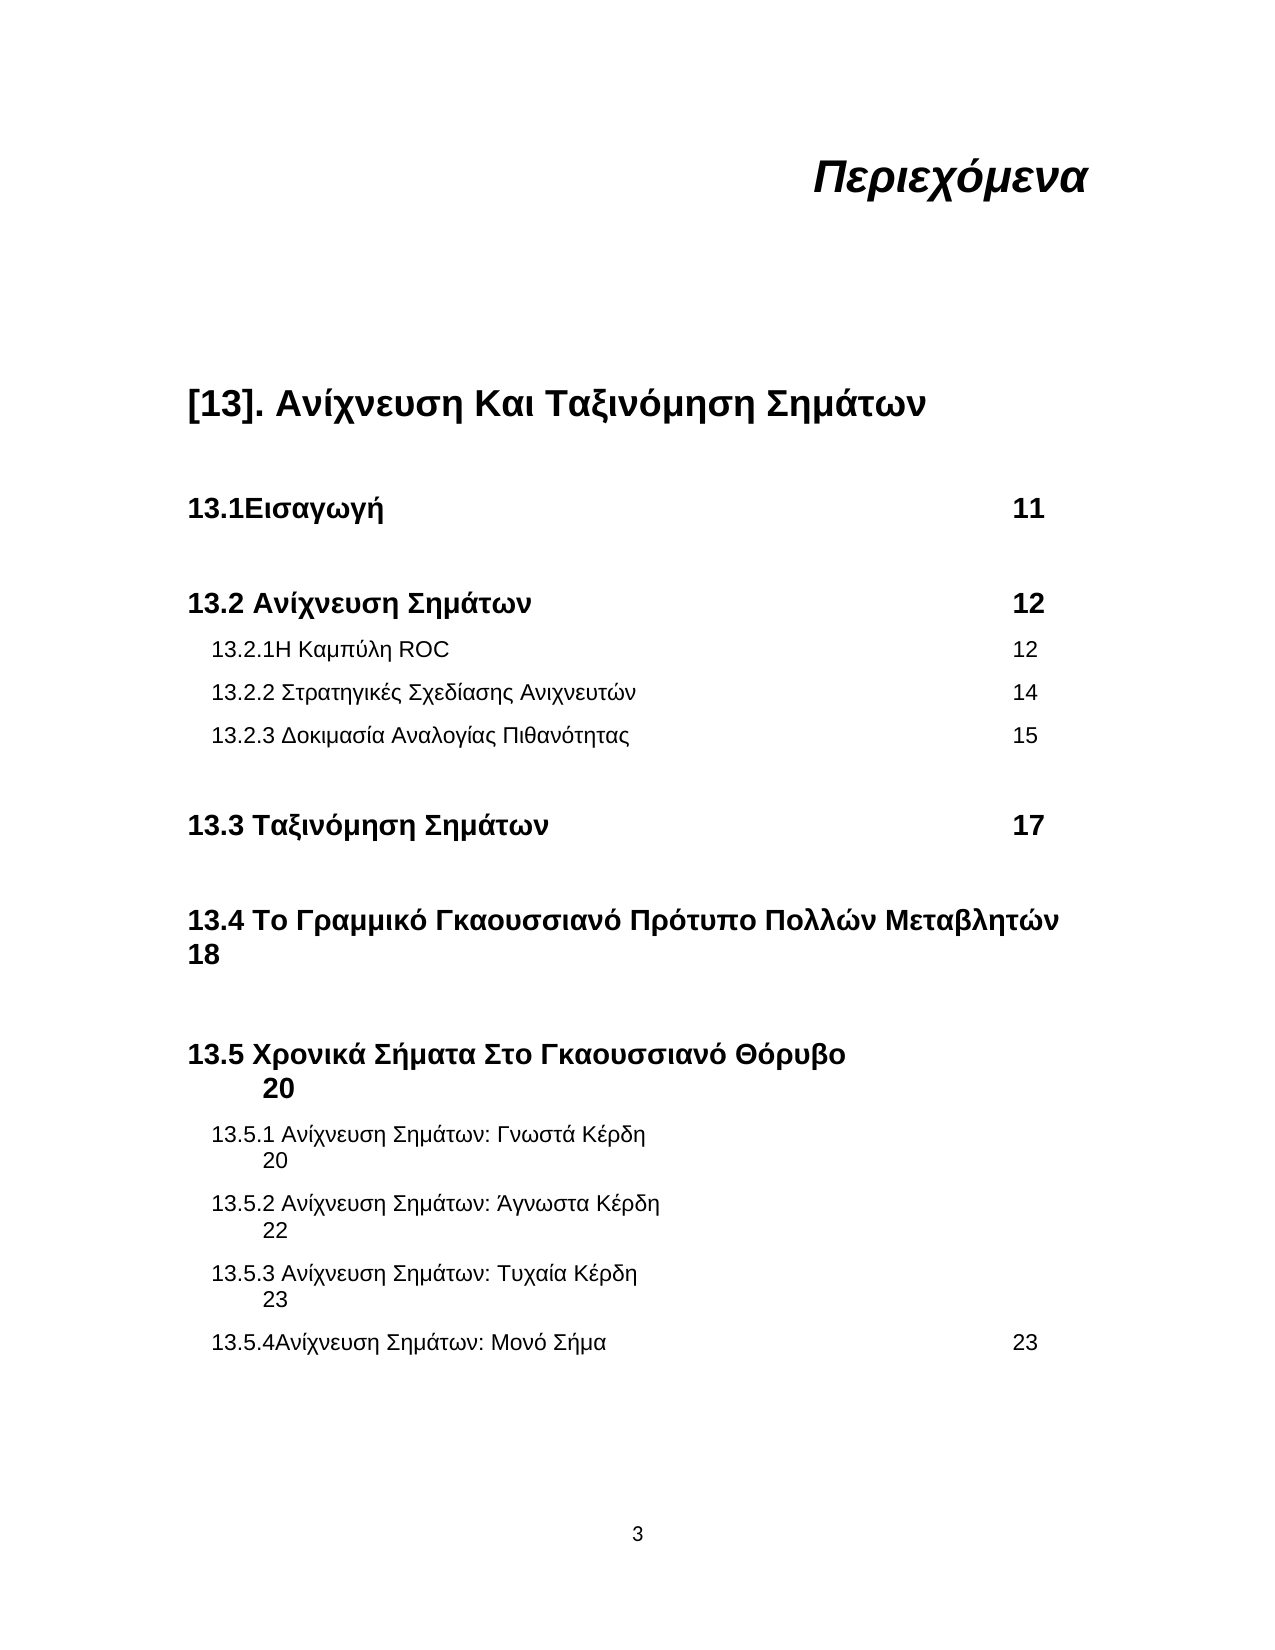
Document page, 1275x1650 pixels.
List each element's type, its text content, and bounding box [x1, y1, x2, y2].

text [13]. Ανίχνευση Και Ταξινόμηση Σημάτων [187, 381, 1087, 424]
text 13.2.1Η Καμπύλη ROC 12 [211, 636, 1087, 662]
text 13.5.2 Ανίχνευση Σημάτων: Άγνωστα Κέρδη 22 [211, 1190, 1087, 1243]
text 13.5 Χρονικά Σήματα Στο Γκαουσσιανό Θόρυβο 20 [187, 1037, 1087, 1104]
text 13.1Εισαγωγή 11 [187, 491, 1087, 524]
text 13.2.3 Δοκιμασία Αναλογίας Πιθανότητας 15 [211, 722, 1087, 748]
text 13.2 Ανίχνευση Σημάτων 12 [187, 586, 1087, 619]
text 13.5.3 Ανίχνευση Σημάτων: Τυχαία Κέρδη 23 [211, 1259, 1087, 1312]
text 13.5.4Ανίχνευση Σημάτων: Μονό Σήμα 23 [211, 1329, 1087, 1355]
text 13.5.1 Ανίχνευση Σημάτων: Γνωστά Κέρδη 20 [211, 1121, 1087, 1173]
text 13.4 Το Γραμμικό Γκαουσσιανό Πρότυπο Πολλών Μεταβλητών 18 [187, 903, 1087, 970]
text 13.3 Ταξινόμηση Σημάτων 17 [187, 808, 1087, 842]
text 13.2.2 Στρατηγικές Σχεδίασης Ανιχνευτών 14 [211, 679, 1087, 706]
text Περιεχόμενα [187, 150, 1087, 203]
